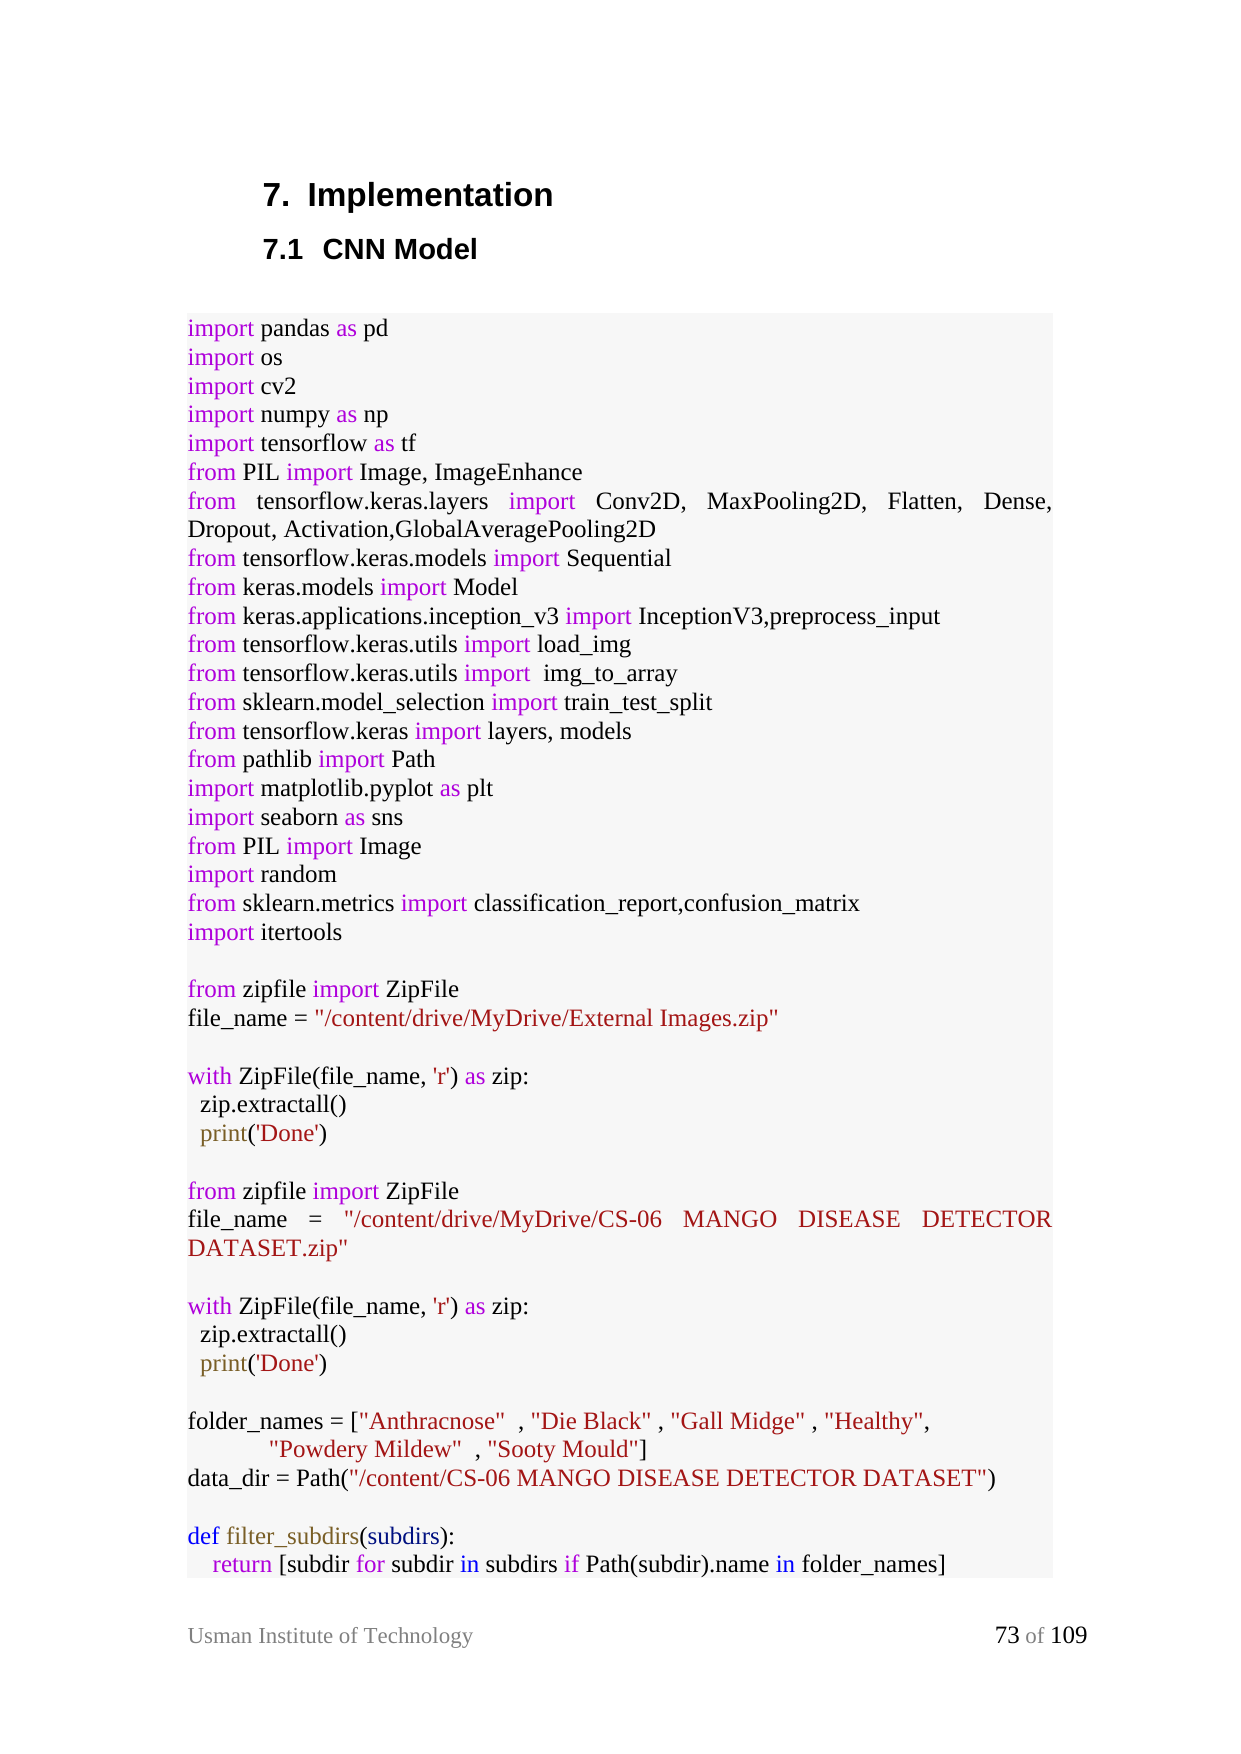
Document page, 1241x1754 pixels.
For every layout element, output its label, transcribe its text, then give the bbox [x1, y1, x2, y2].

text from pathlib import Path [187, 744, 1053, 773]
text print('Done') [187, 1348, 1053, 1377]
text from sklearn.model_selection import train_test_split [187, 687, 1053, 716]
text from zipfile import ZipFile [187, 974, 1053, 1003]
text return [subdir for subdir in subdirs if Path(subdir).name in folder_names] [187, 1549, 1053, 1578]
text import pandas as pd [187, 313, 1053, 342]
text from PIL import Image, ImageEnhance [187, 457, 1053, 486]
text folder_names = ["Anthracnose" , "Die Black" , "Gall Midge" , "Healthy", [187, 1406, 1053, 1434]
text import tensorflow as tf [187, 428, 1053, 457]
text from tensorflow.keras import layers, models [187, 716, 1053, 744]
text file_name = "/content/drive/MyDrive/CS-06 MANGO DISEASE DETECTOR DATASET.zip" [187, 1204, 1053, 1262]
text import itertools [187, 917, 1053, 946]
text zip.extractall() [187, 1089, 1053, 1118]
text from keras.models import Model [187, 572, 1053, 601]
subtitle Implementation [262, 175, 1053, 213]
text from tensorflow.keras.layers import Conv2D, MaxPooling2D, Flatten, Dense, Dropout, Activation,GlobalAveragePooling2D [187, 486, 1053, 543]
text from tensorflow.keras.utils import load_img [187, 629, 1053, 658]
text import numpy as np [187, 399, 1053, 428]
text from tensorflow.keras.models import Sequential [187, 543, 1053, 572]
text print('Done') [187, 1118, 1053, 1147]
text import cv2 [187, 371, 1053, 399]
text from PIL import Image [187, 831, 1053, 859]
text data_dir = Path("/content/CS-06 MANGO DISEASE DETECTOR DATASET") [187, 1463, 1053, 1492]
text "Powdery Mildew" , "Sooty Mould"] [187, 1434, 1053, 1463]
text from tensorflow.keras.utils import img_to_array [187, 658, 1053, 687]
subtitle CNN Model [262, 232, 1053, 266]
text from keras.applications.inception_v3 import InceptionV3,preprocess_input [187, 601, 1053, 629]
text import os [187, 342, 1053, 371]
text import random [187, 859, 1053, 888]
text from sklearn.metrics import classification_report,confusion_matrix [187, 888, 1053, 917]
text import seaborn as sns [187, 802, 1053, 831]
text with ZipFile(file_name, 'r') as zip: [187, 1061, 1053, 1089]
text import matplotlib.pyplot as plt [187, 773, 1053, 802]
text file_name = "/content/drive/MyDrive/External Images.zip" [187, 1003, 1053, 1032]
text with ZipFile(file_name, 'r') as zip: [187, 1291, 1053, 1319]
text from zipfile import ZipFile [187, 1176, 1053, 1204]
text zip.extractall() [187, 1319, 1053, 1348]
text def filter_subdirs(subdirs): [187, 1521, 1053, 1549]
